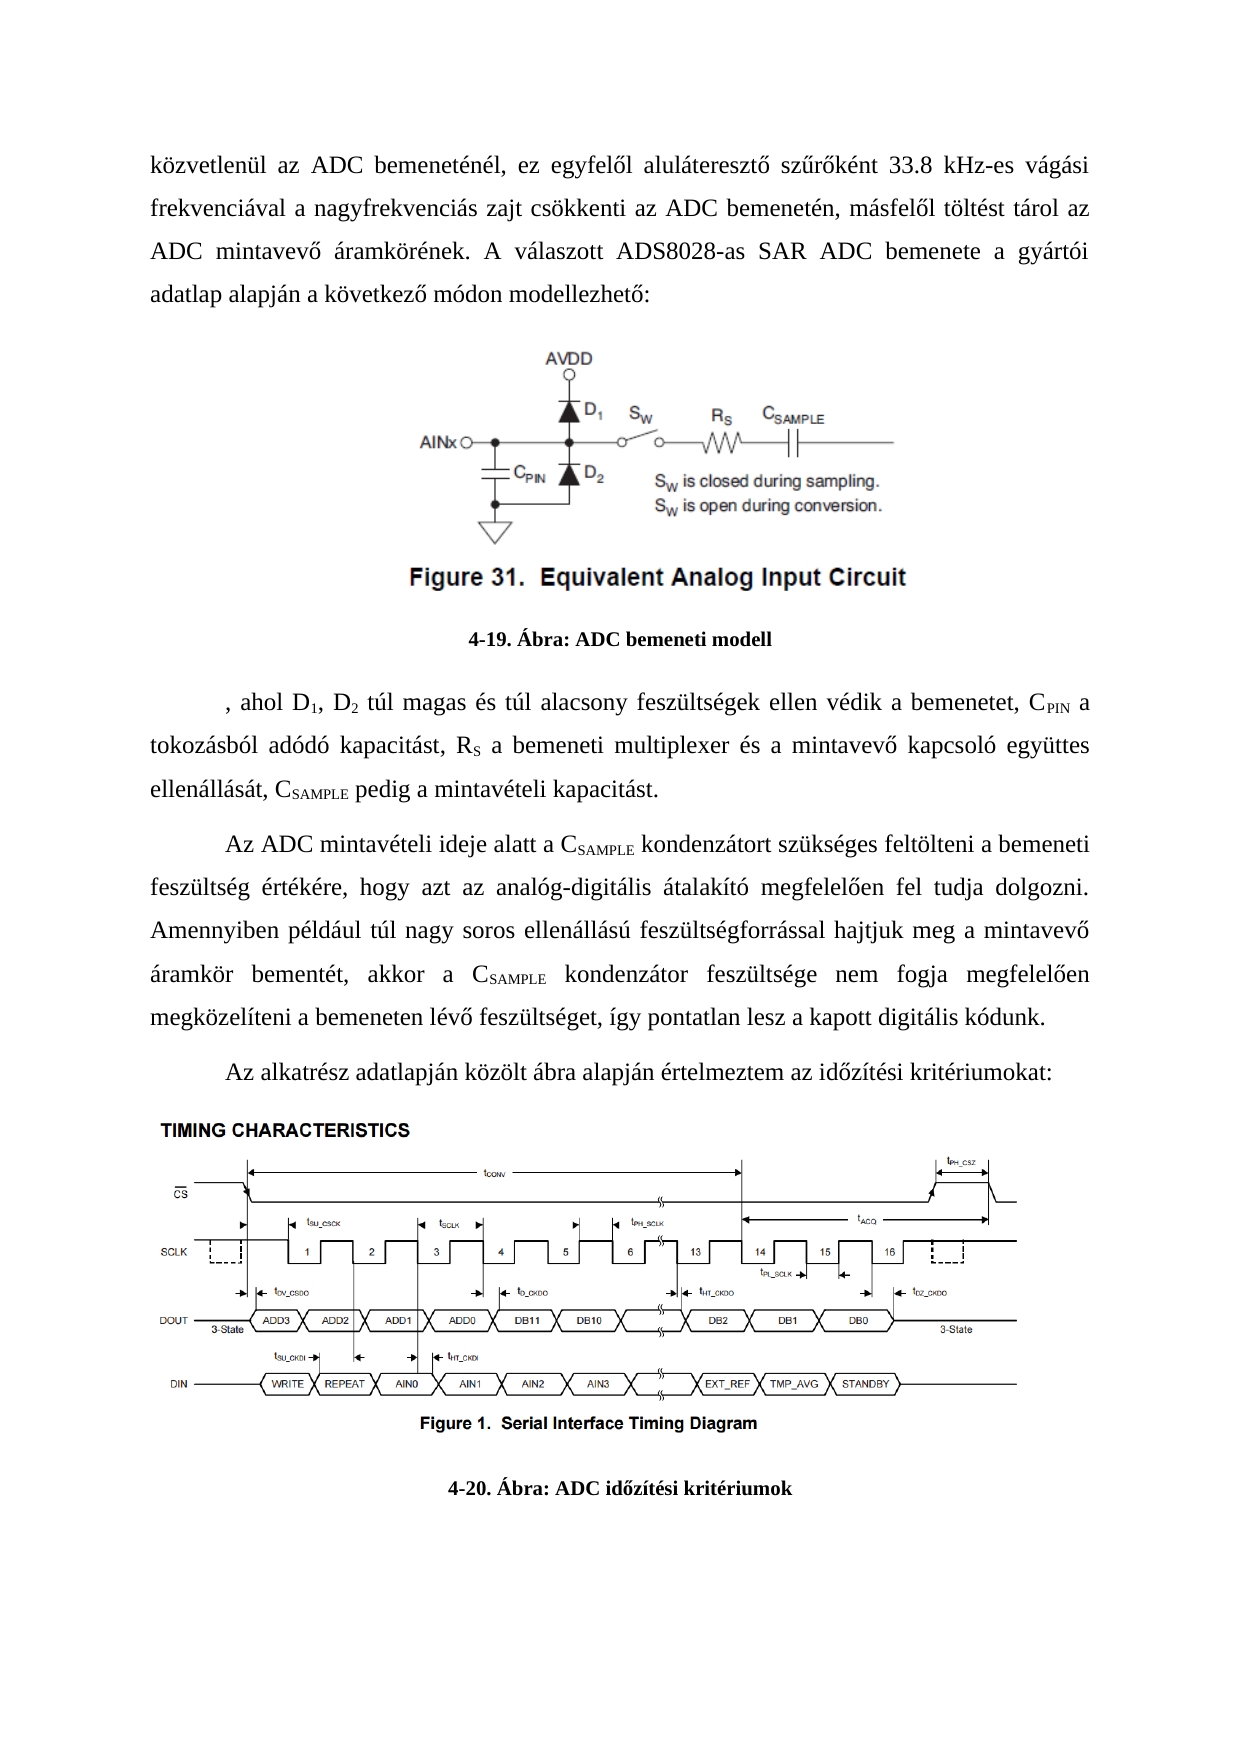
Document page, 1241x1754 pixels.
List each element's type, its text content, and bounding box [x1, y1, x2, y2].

text Az alkatrész adatlapján közölt ábra alapján értelmeztem az időzítési kritériumokat: [150, 1057, 1090, 1086]
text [150, 150, 1090, 308]
picture [150, 1113, 1038, 1449]
text Az ADC mintavételi ideje alatt a CSAMPLE kondenzátort szükséges feltölteni a bemeneti feszültség értékére, hogy azt az analóg-digitális átalakító megfelelően fel tudja dolgozni. Amennyiben például túl nagy soros ellenállású feszültségforrással hajtjuk meg a mintavevő áramkör bementét, akkor a CSAMPLE kondenzátor feszültsége nem fogja megfelelően megközelíteni a bemeneten lévő feszültséget, így pontatlan lesz a kapott digitális kódunk. [150, 829, 1090, 1031]
text , ahol D1, D2 túl magas és túl alacsony feszültségek ellen védik a bemenetet, CPIN a tokozásból adódó kapacitást, RS a bemeneti multiplexer és a mintavevő kapcsoló együttes ellenállását, CSAMPLE pedig a mintavételi kapacitást. [150, 687, 1090, 802]
picture [397, 335, 918, 600]
